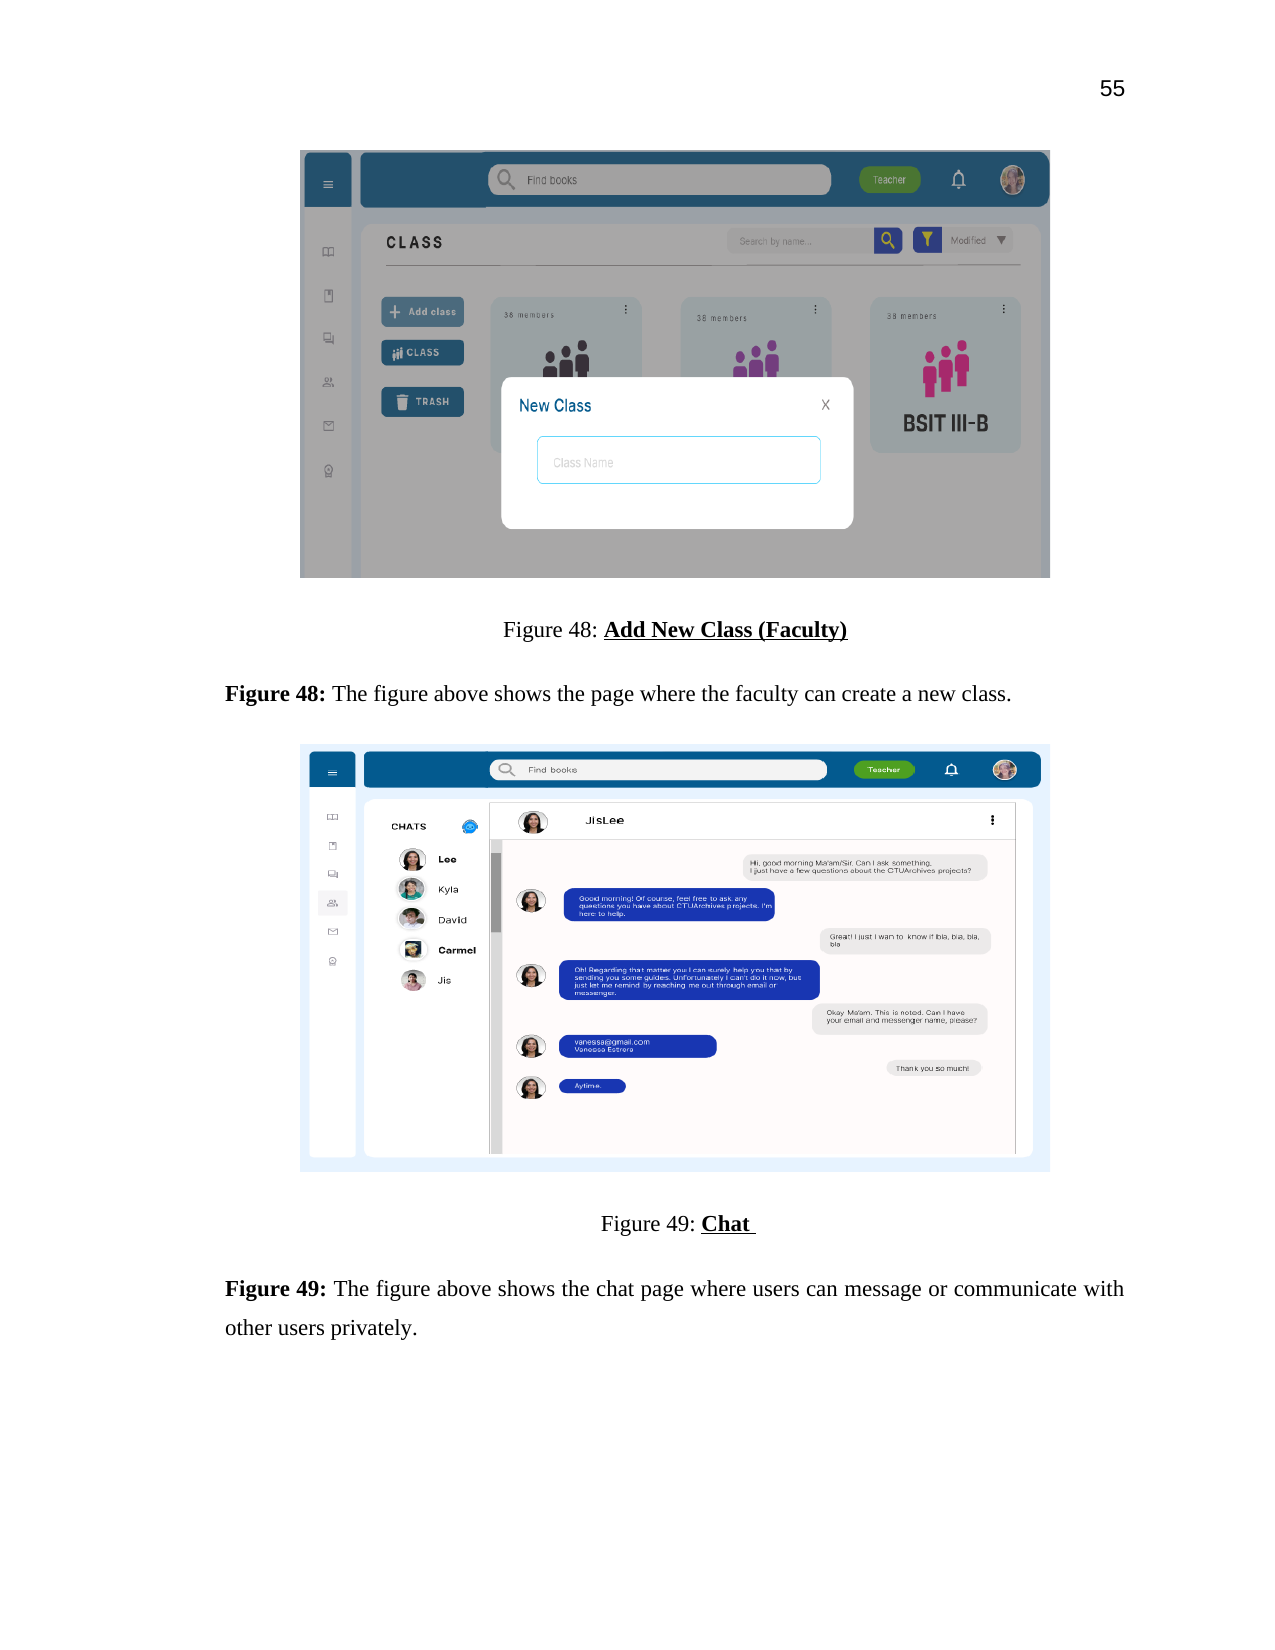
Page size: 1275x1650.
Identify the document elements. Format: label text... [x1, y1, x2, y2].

text Figure 48: Add New Class (Faculty) [225, 616, 1125, 642]
picture [300, 150, 1050, 578]
picture [300, 744, 1050, 1172]
text Figure 49: Chat [225, 1210, 1125, 1237]
text Figure 49: The figure above shows the chat page where users can message or communicate with other users privately. [225, 1275, 1125, 1341]
text Figure 48: The figure above shows the page where the faculty can create a new class. [225, 680, 1125, 706]
